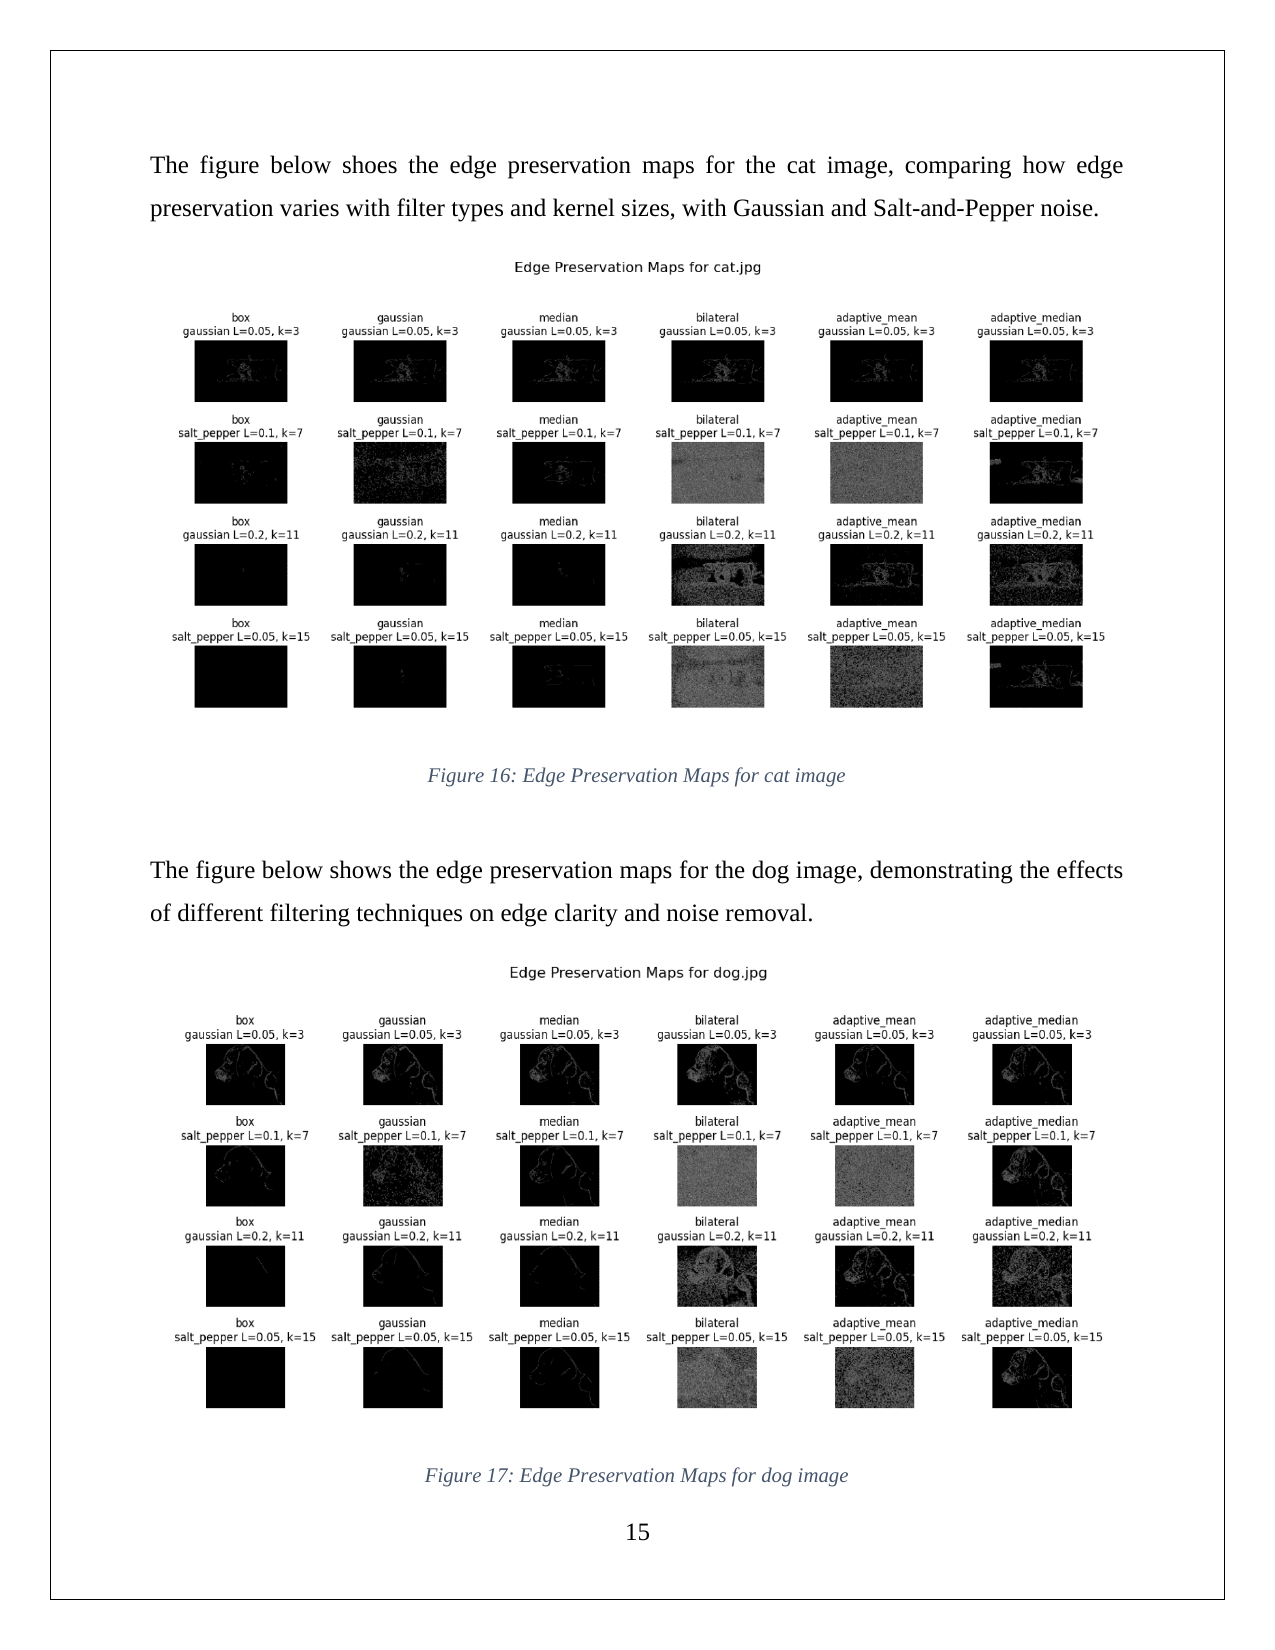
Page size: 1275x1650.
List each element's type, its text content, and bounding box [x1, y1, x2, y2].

text The figure below shoes the edge preservation maps for the cat image, comparing how edge preservation varies with filter types and kernel sizes, with Gaussian and Salt-and-Pepper noise. [150, 150, 1125, 222]
picture [150, 958, 1125, 1432]
text Figure 17: Edge Preservation Maps for dog image [150, 1462, 1125, 1487]
picture [150, 252, 1125, 732]
text The figure below shows the edge preservation maps for the dog image, demonstrating the effects of different filtering techniques on edge clarity and noise removal. [150, 855, 1125, 927]
text Figure 16: Edge Preservation Maps for cat image [150, 762, 1125, 787]
